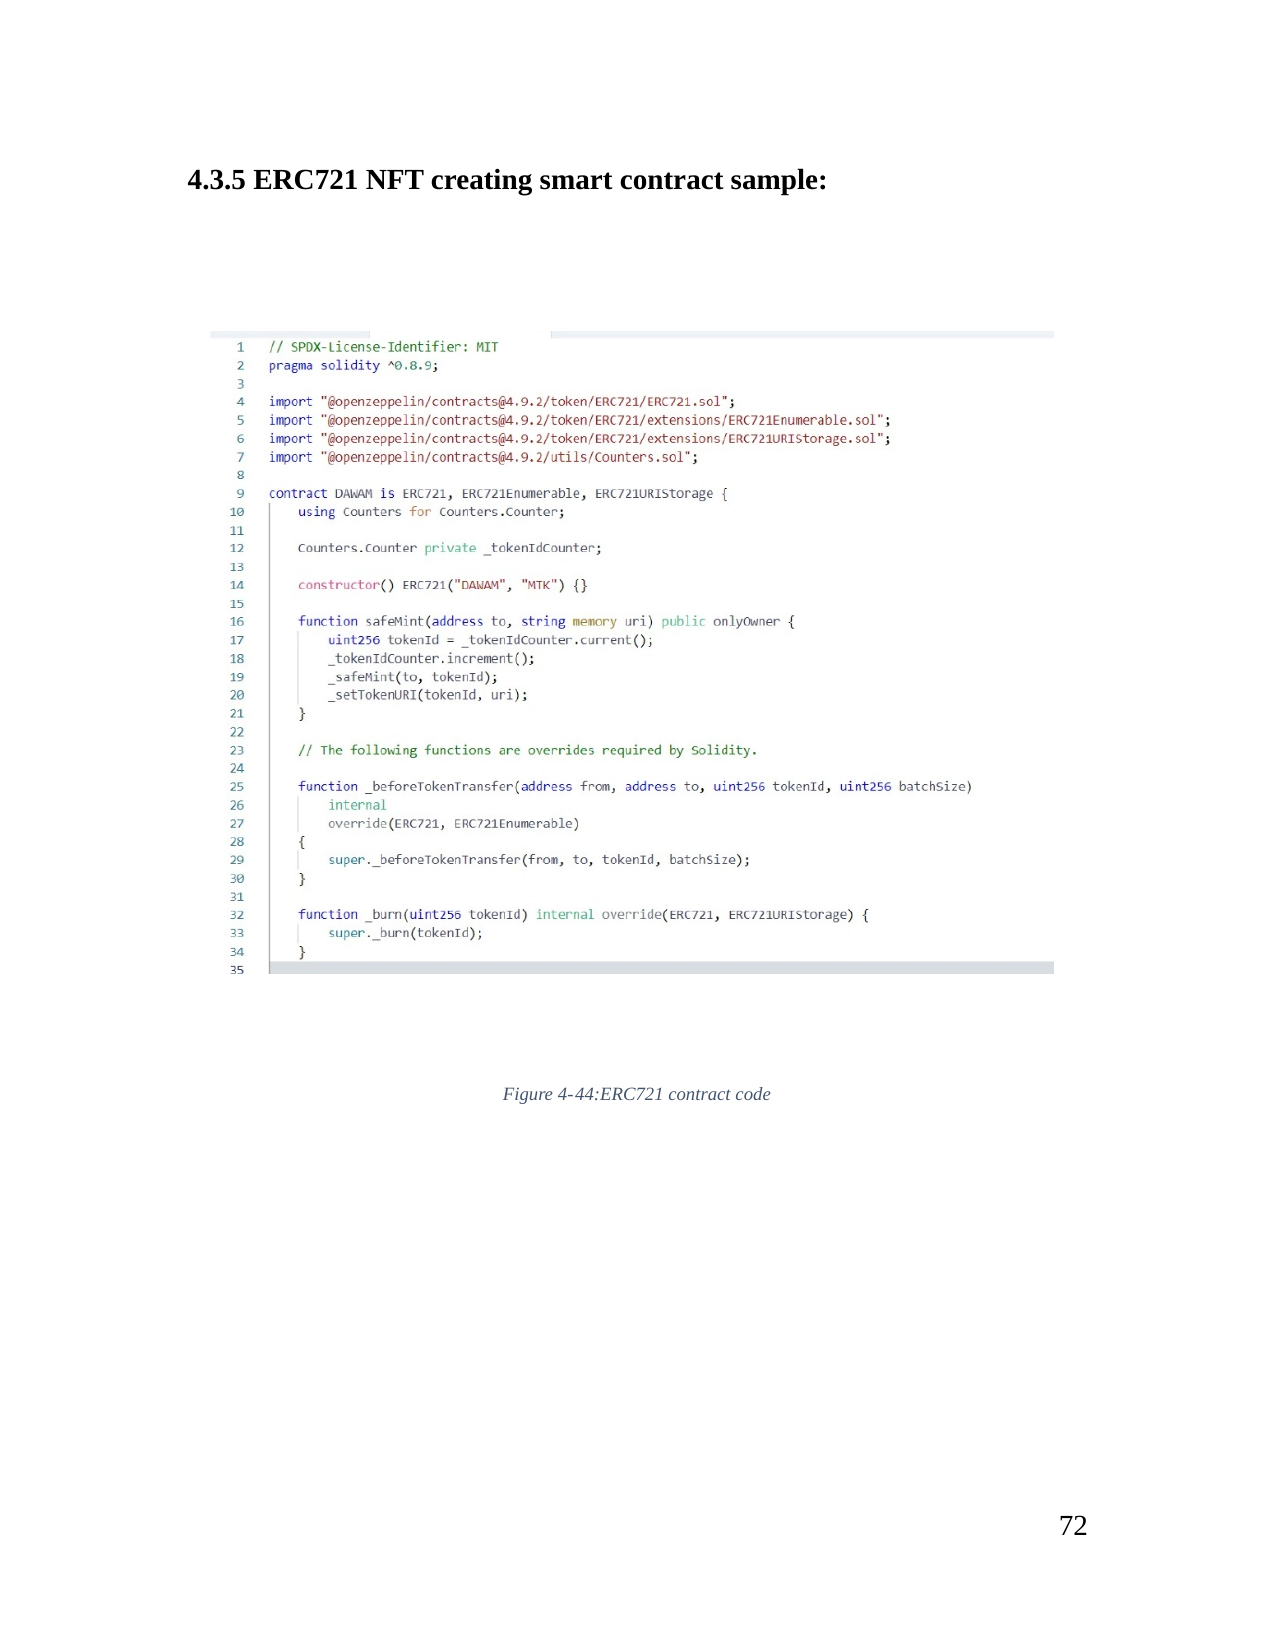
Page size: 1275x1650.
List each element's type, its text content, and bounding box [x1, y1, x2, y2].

picture [210, 331, 1054, 974]
subtitle ERC721 NFT creating smart contract sample: [187, 162, 1087, 196]
